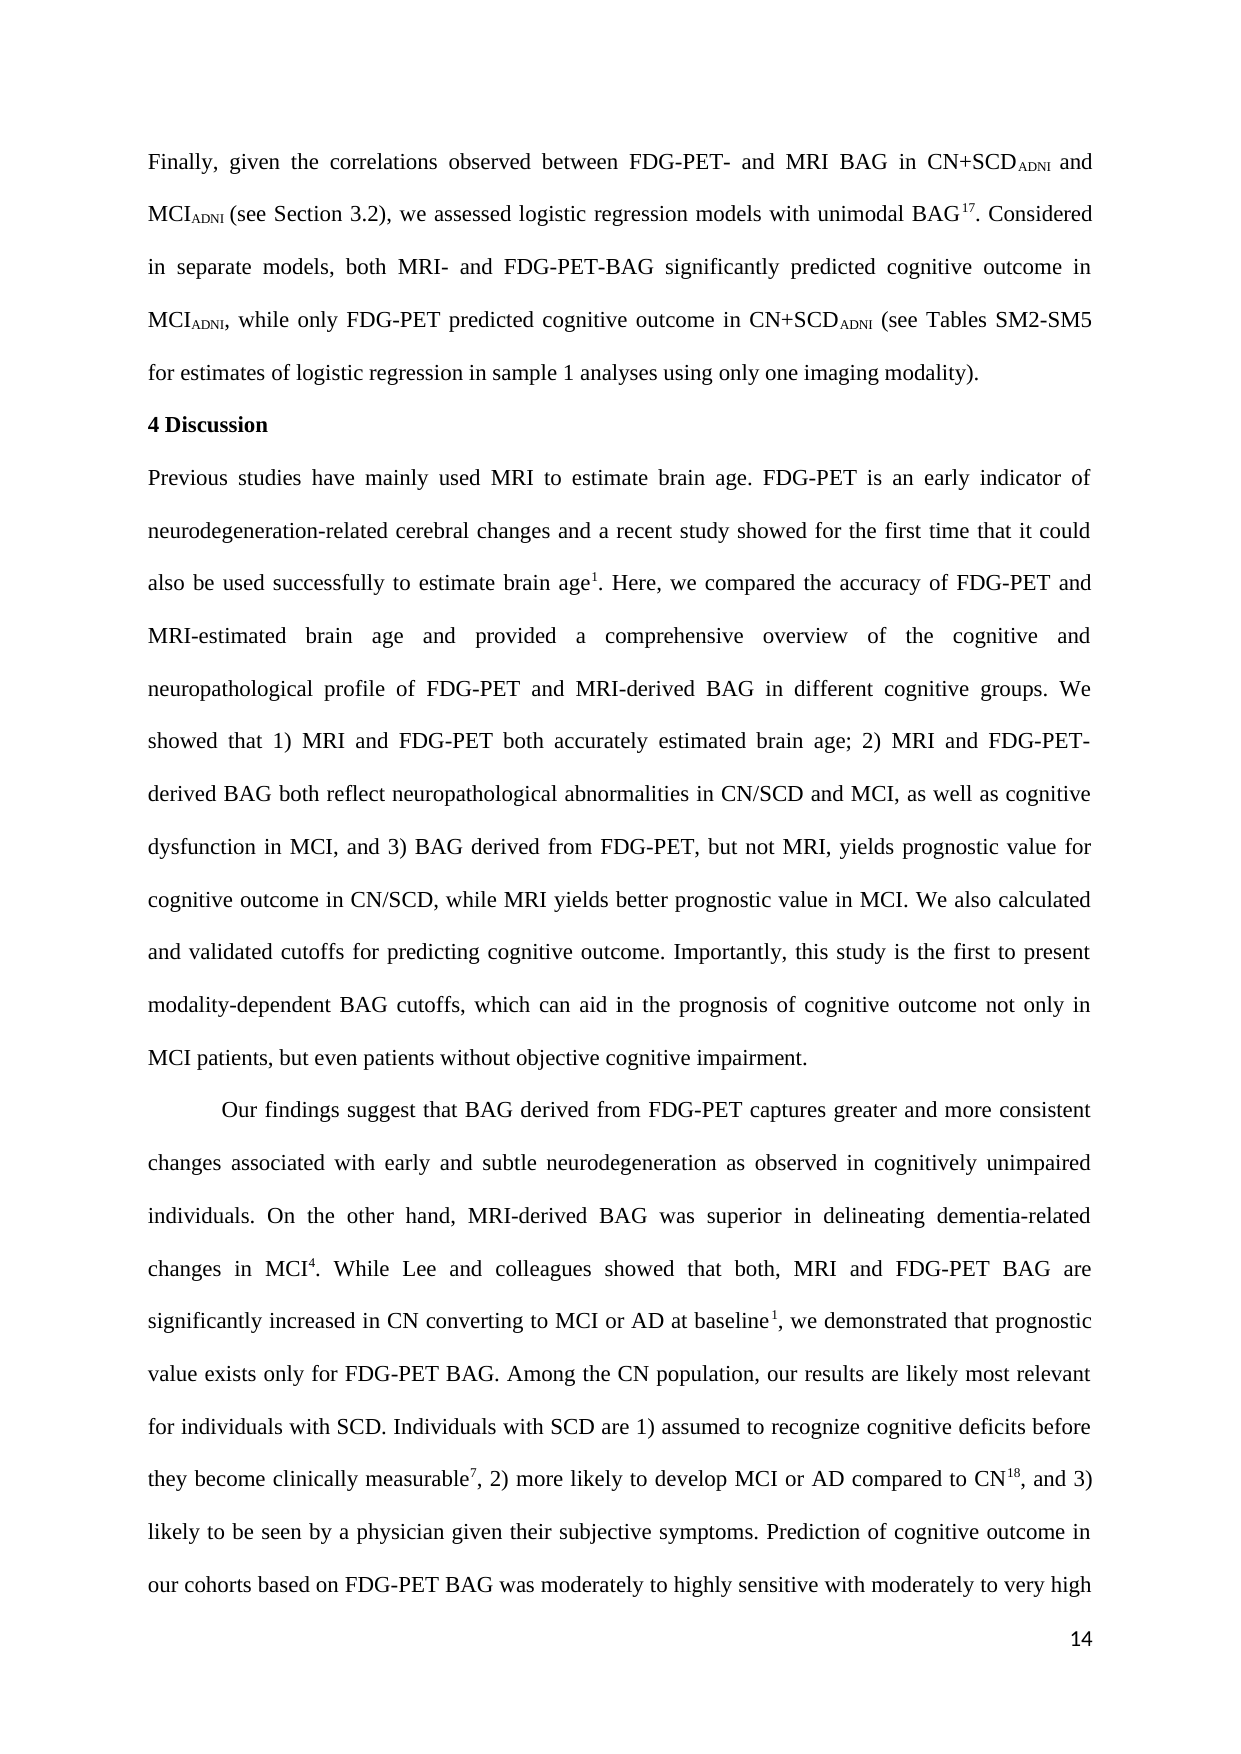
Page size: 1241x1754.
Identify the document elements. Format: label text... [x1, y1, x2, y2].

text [148, 1096, 1092, 1597]
text Previous studies have mainly used MRI to estimate brain age. FDG-PET is an early indicator of neurodegeneration-related cerebral changes and a recent study showed for the first time that it could also be used successfully to estimate brain age1. Here, we compared the accuracy of FDG-PET and MRI-estimated brain age and provided a comprehensive overview of the cognitive and neuropathological profile of FDG-PET and MRI-derived BAG in different cognitive groups. We showed that 1) MRI and FDG-PET both accurately estimated brain age; 2) MRI and FDG-PET-derived BAG both reflect neuropathological abnormalities in CN/SCD and MCI, as well as cognitive dysfunction in MCI, and 3) BAG derived from FDG-PET, but not MRI, yields prognostic value for cognitive outcome in CN/SCD, while MRI yields better prognostic value in MCI. We also calculated and validated cutoffs for predicting cognitive outcome. Importantly, this study is the first to present modality-dependent BAG cutoffs, which can aid in the prognosis of cognitive outcome not only in MCI patients, but even patients without objective cognitive impairment. [148, 464, 1092, 1070]
text 4 Discussion [148, 411, 1092, 438]
